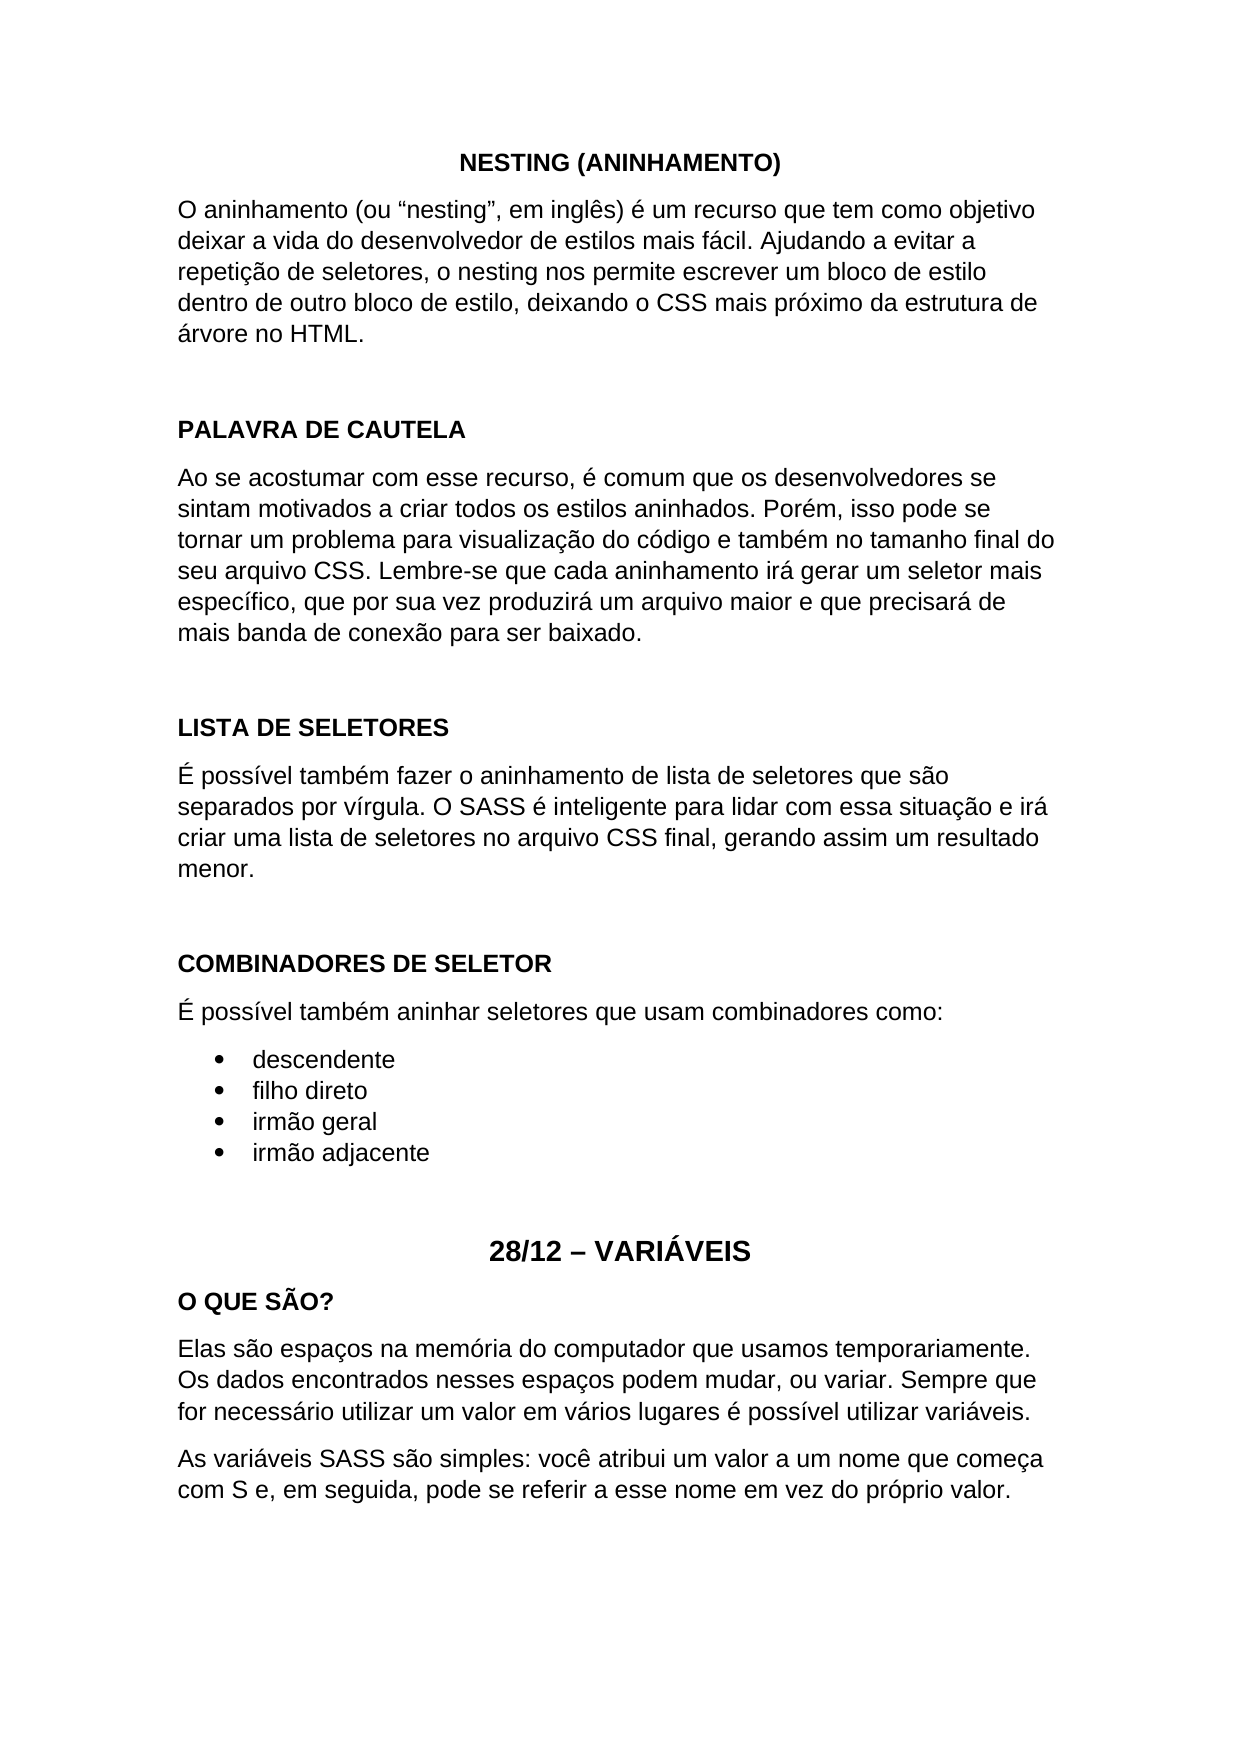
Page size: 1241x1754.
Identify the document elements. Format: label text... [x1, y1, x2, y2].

text 28/12 – VARIÁVEIS [177, 1234, 1063, 1267]
list filho direto [215, 1076, 1063, 1105]
text As variáveis SASS são simples: você atribui um valor a um nome que começa com S e, em seguida, pode se referir a esse nome em vez do próprio valor. [177, 1444, 1063, 1504]
text PALAVRA DE CAUTELA [177, 415, 1063, 444]
list descendente [215, 1045, 1063, 1074]
text O aninhamento (ou “nesting”, em inglês) é um recurso que tem como objetivo deixar a vida do desenvolvedor de estilos mais fácil. Ajudando a evitar a repetição de seletores, o nesting nos permite escrever um bloco de estilo dentro de outro bloco de estilo, deixando o CSS mais próximo da estrutura de árvore no HTML. [177, 195, 1063, 348]
text Ao se acostumar com esse recurso, é comum que os desenvolvedores se sintam motivados a criar todos os estilos aninhados. Porém, isso pode se tornar um problema para visualização do código e também no tamanho final do seu arquivo CSS. Lembre-se que cada aninhamento irá gerar um seletor mais específico, que por sua vez produzirá um arquivo maior e que precisará de mais banda de conexão para ser baixado. [177, 463, 1063, 647]
text É possível também aninhar seletores que usam combinadores como: [177, 997, 1063, 1026]
list irmão geral [215, 1107, 1063, 1136]
text LISTA DE SELETORES [177, 713, 1063, 742]
text É possível também fazer o aninhamento de lista de seletores que são separados por vírgula. O SASS é inteligente para lidar com essa situação e irá criar uma lista de seletores no arquivo CSS final, gerando assim um resultado menor. [177, 761, 1063, 883]
text NESTING (ANINHAMENTO) [177, 148, 1063, 176]
text COMBINADORES DE SELETOR [177, 949, 1063, 978]
text Elas são espaços na memória do computador que usamos temporariamente. Os dados encontrados nesses espaços podem mudar, ou variar. Sempre que for necessário utilizar um valor em vários lugares é possível utilizar variáveis. [177, 1334, 1063, 1425]
list irmão adjacente [215, 1138, 1063, 1167]
text O QUE SÃO? [177, 1287, 1063, 1315]
